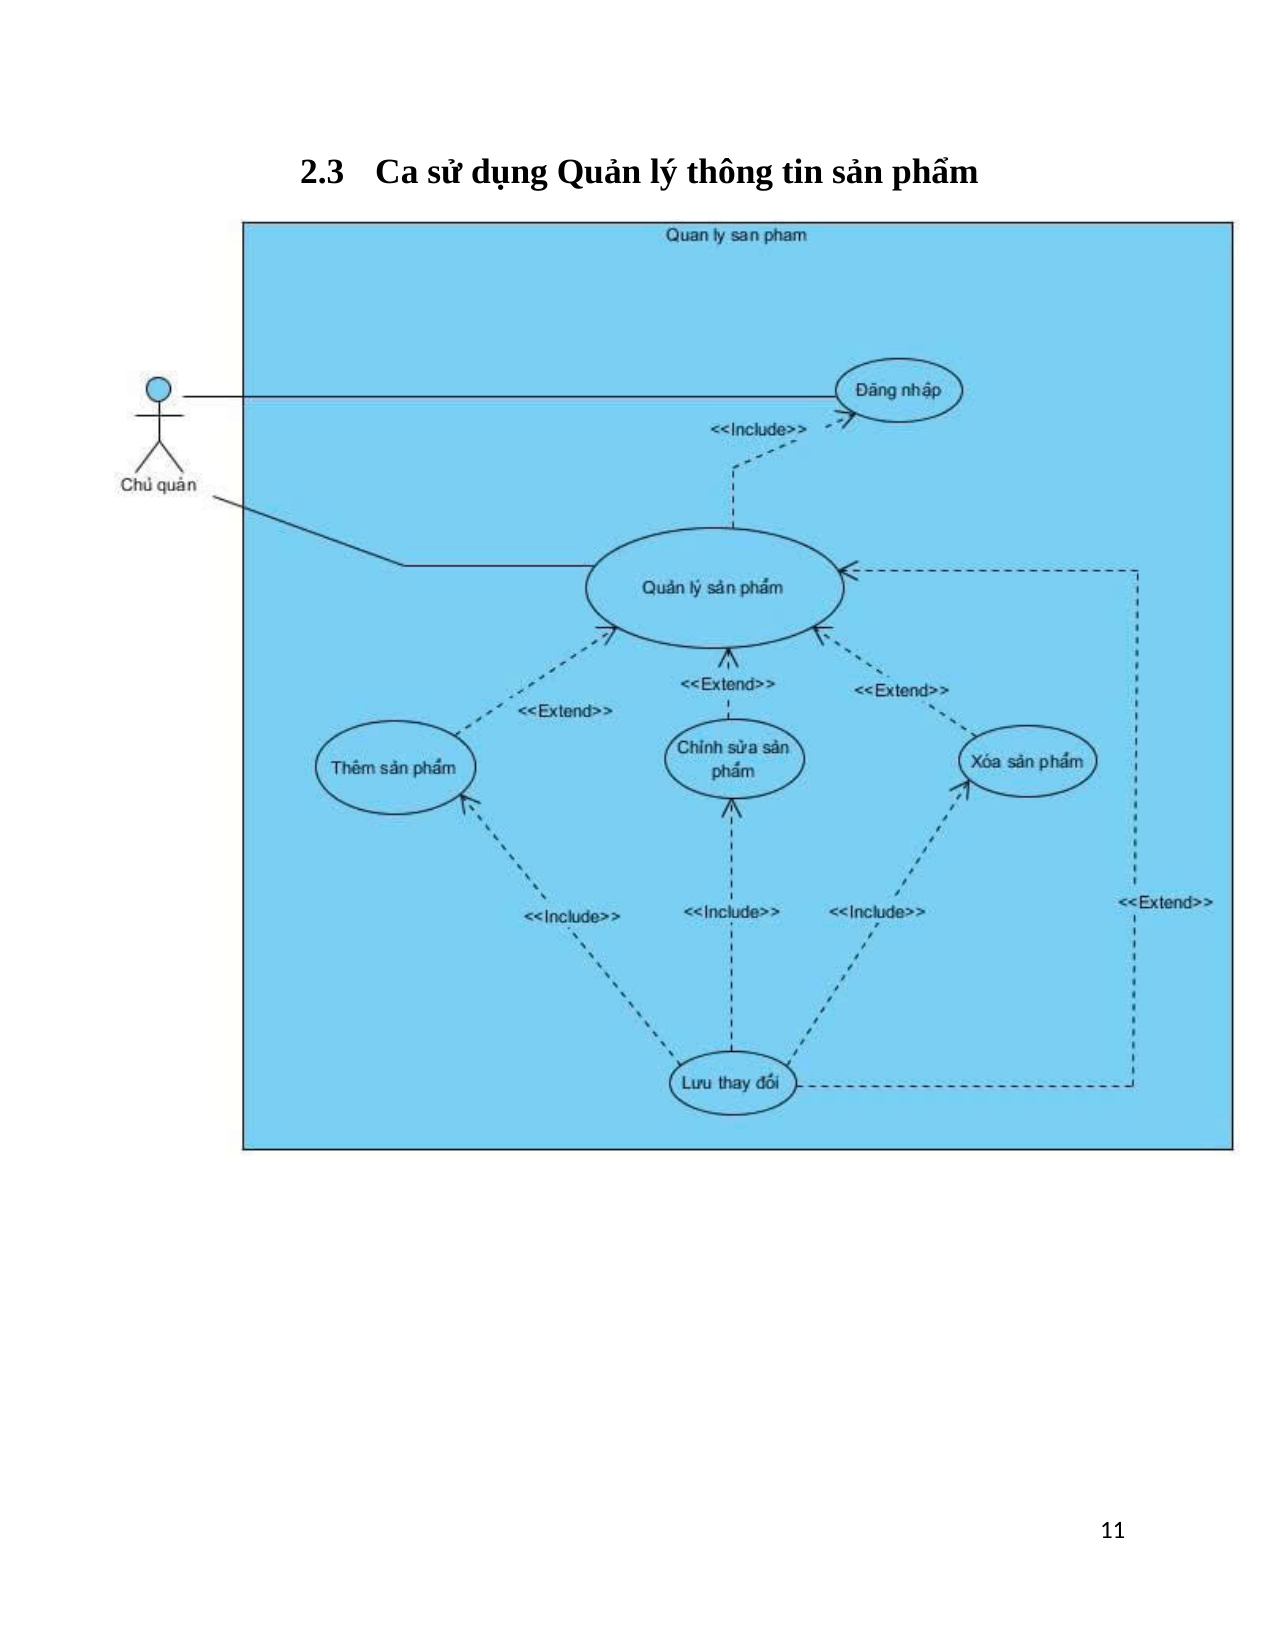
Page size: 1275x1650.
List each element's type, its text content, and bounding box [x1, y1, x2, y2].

list Ca sử dụng Quản lý thông tin sản phẩm [300, 220, 1125, 261]
picture [102, 289, 1240, 1227]
